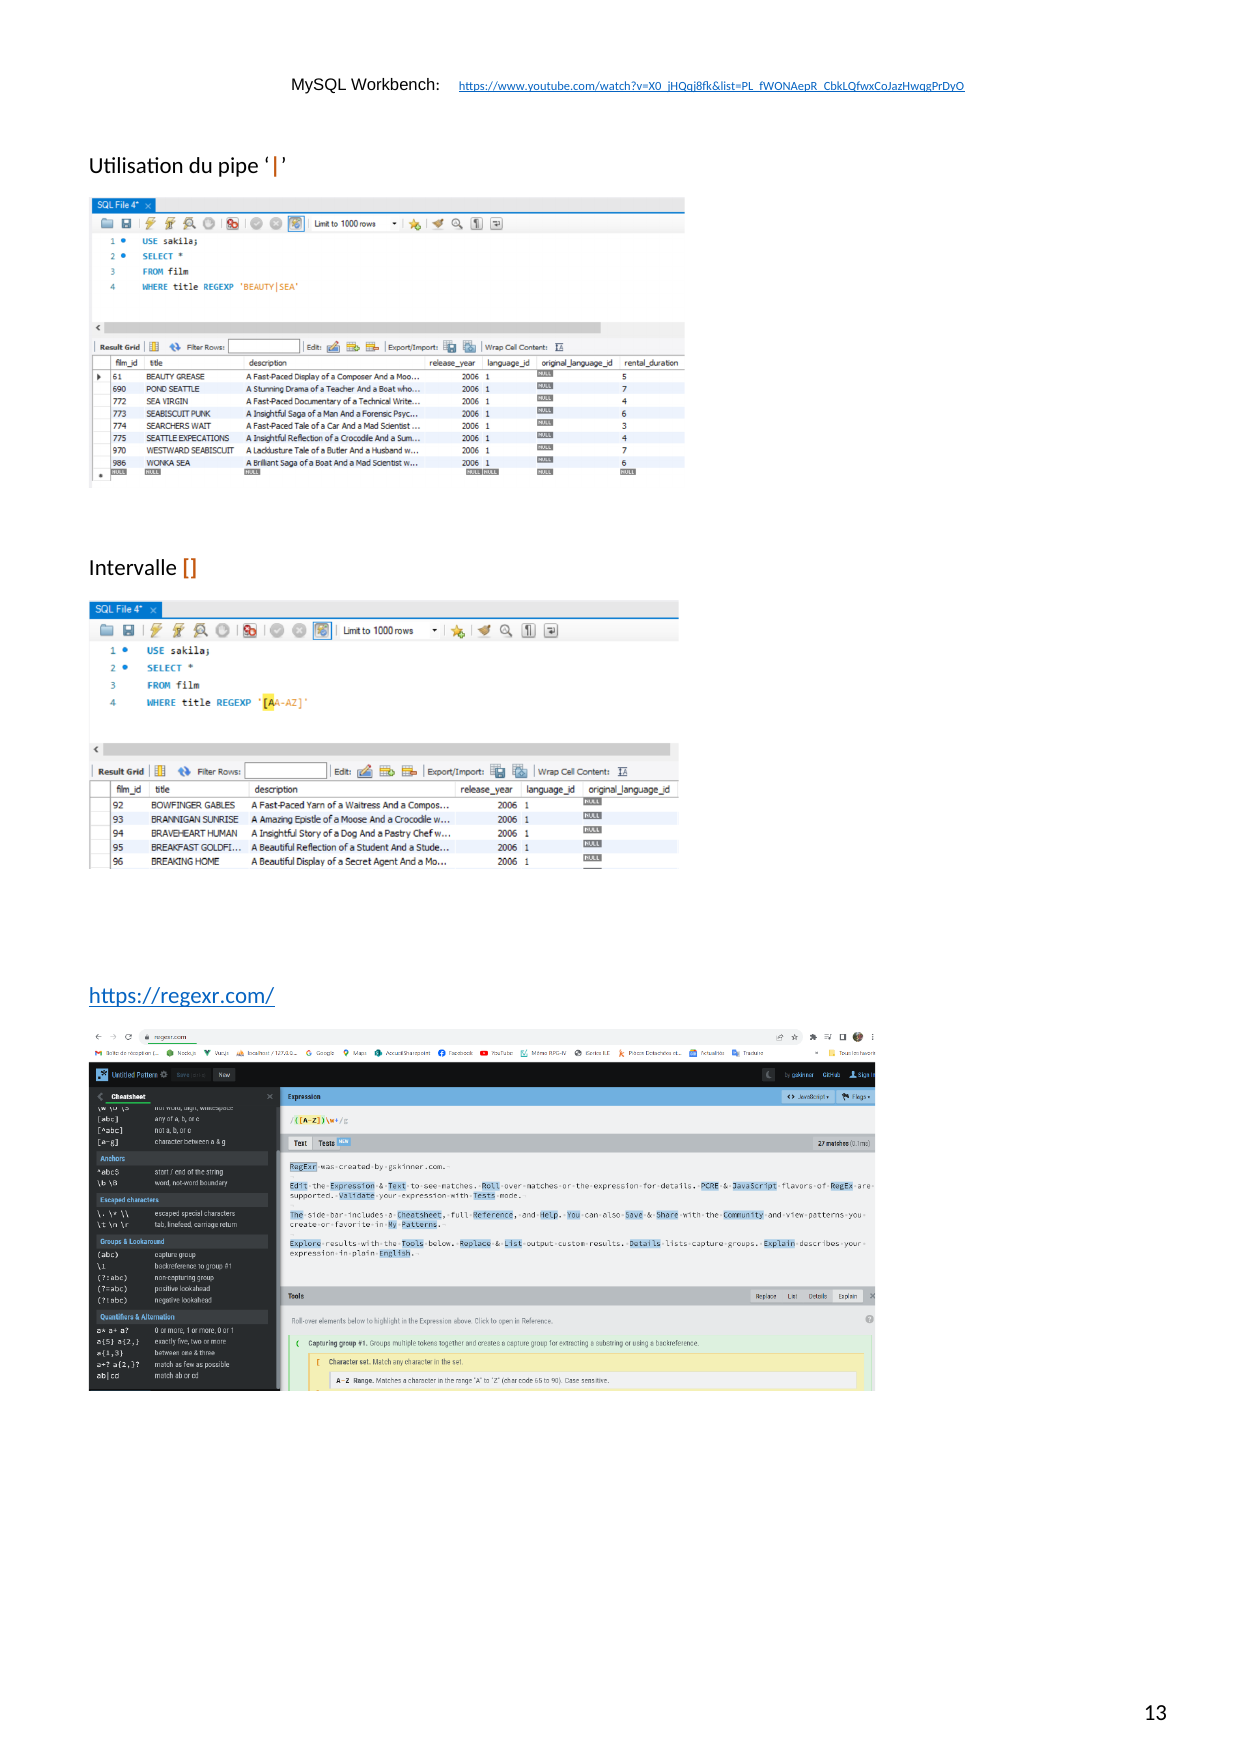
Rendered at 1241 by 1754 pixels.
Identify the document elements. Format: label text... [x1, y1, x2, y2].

picture [88, 197, 685, 488]
text https://regexr.com/ [89, 982, 1167, 1009]
text Intervalle [] [89, 553, 1167, 581]
text Utilisation du pipe ‘|’ [89, 151, 1167, 179]
picture [88, 600, 679, 869]
picture [88, 1028, 876, 1391]
